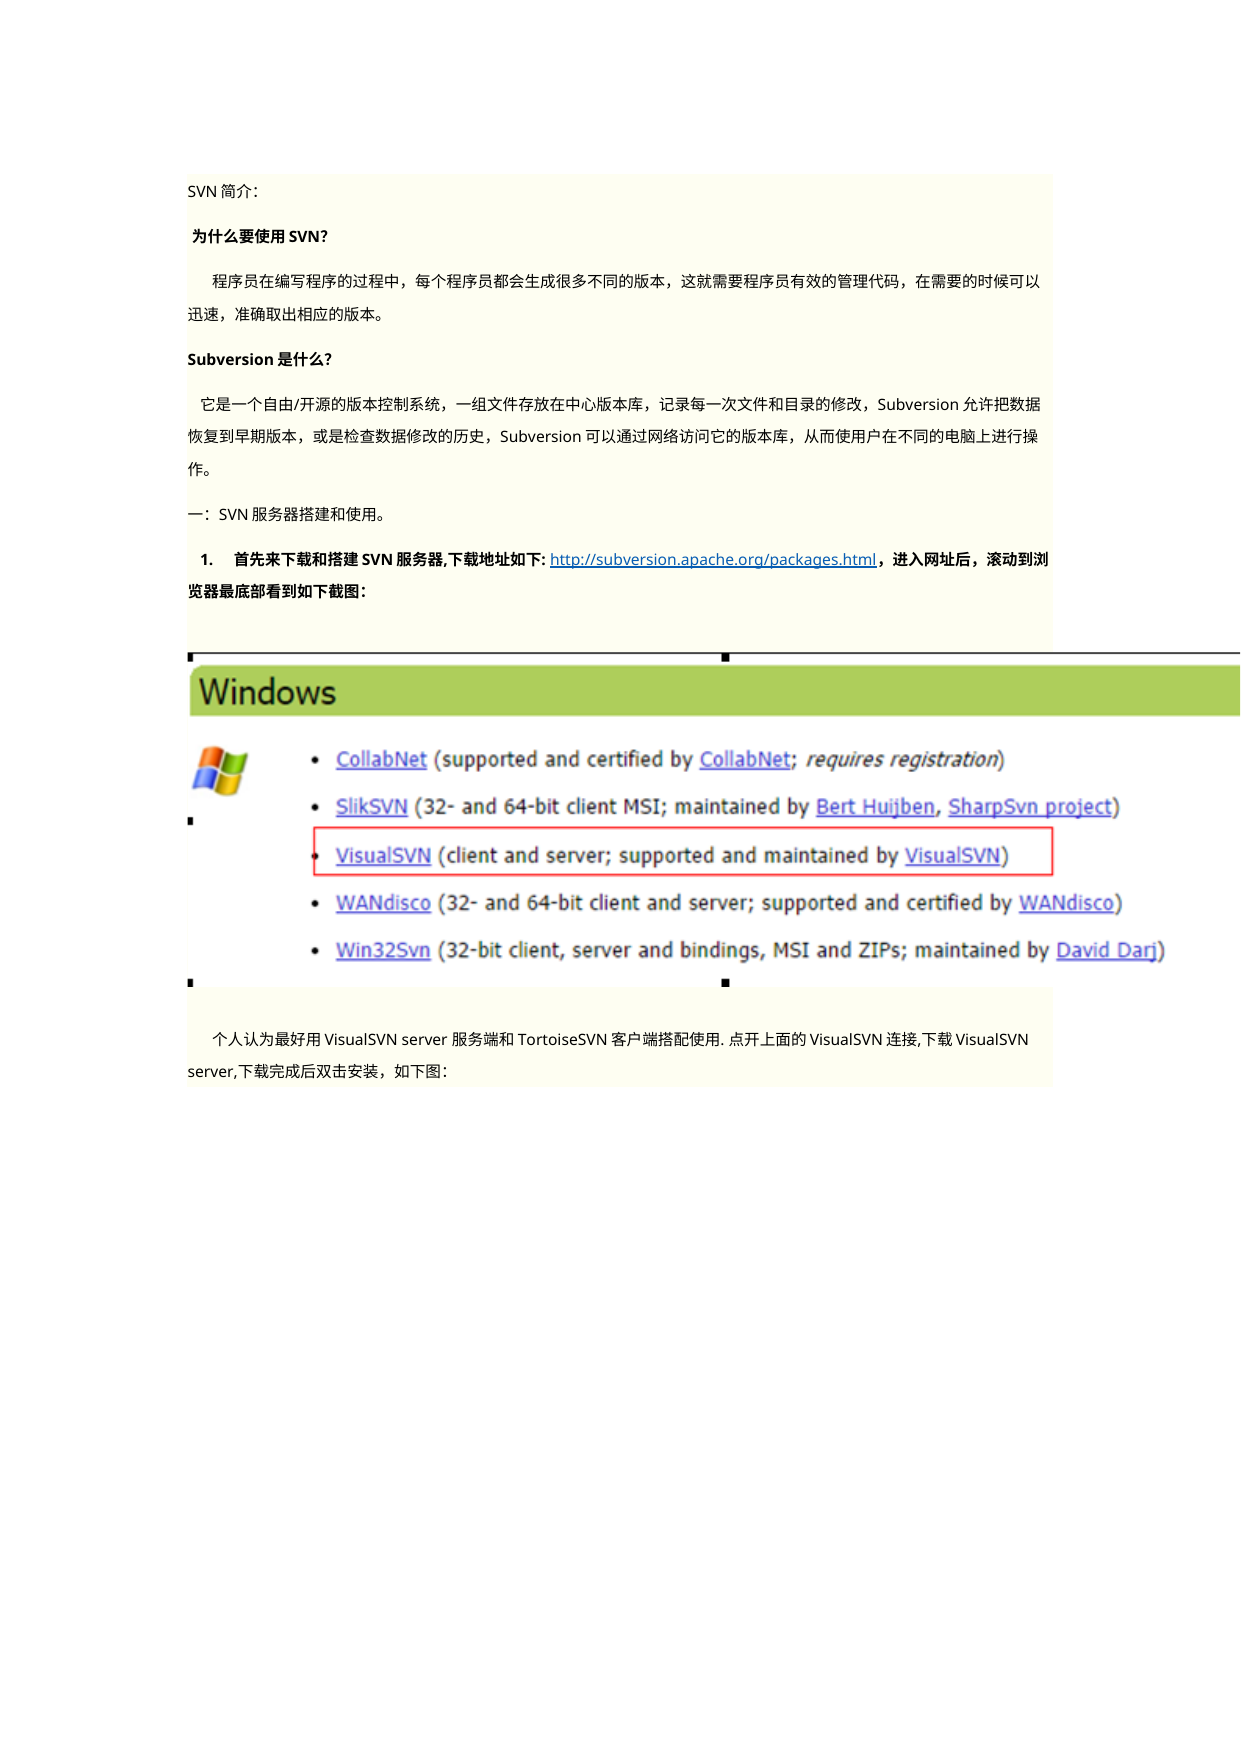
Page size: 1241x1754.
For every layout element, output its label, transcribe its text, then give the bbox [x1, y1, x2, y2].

picture [187, 652, 1241, 987]
text 它是一个自由/开源的版本控制系统，一组文件存放在中心版本库，记录每一次文件和目录的修改，Subversion允许把数据恢复到早期版本，或是检查数据修改的历史，Subversion可以通过网络访问它的版本库，从而使用户在不同的电脑上进行操作。 [187, 387, 1053, 484]
text Subversion是什么？ [187, 342, 1053, 374]
text SVN简介： [187, 174, 1053, 207]
text 个人认为最好用VisualSVN server 服务端和 TortoiseSVN客户端搭配使用. 点开上面的VisualSVN连接,下载VisualSVN server,下载完成后双击安装，如下图： [187, 1022, 1053, 1087]
text 1. 首先来下载和搭建SVN服务器,下载地址如下: http://subversion.apache.org/packages.html，进入网址后，滚动到浏览器最底部看到如下截图： [187, 542, 1053, 607]
text 为什么要使用SVN？ [187, 219, 1053, 252]
text 一：SVN服务器搭建和使用。 [187, 497, 1053, 529]
text 程序员在编写程序的过程中，每个程序员都会生成很多不同的版本，这就需要程序员有效的管理代码，在需要的时候可以迅速，准确取出相应的版本。 [187, 264, 1053, 329]
